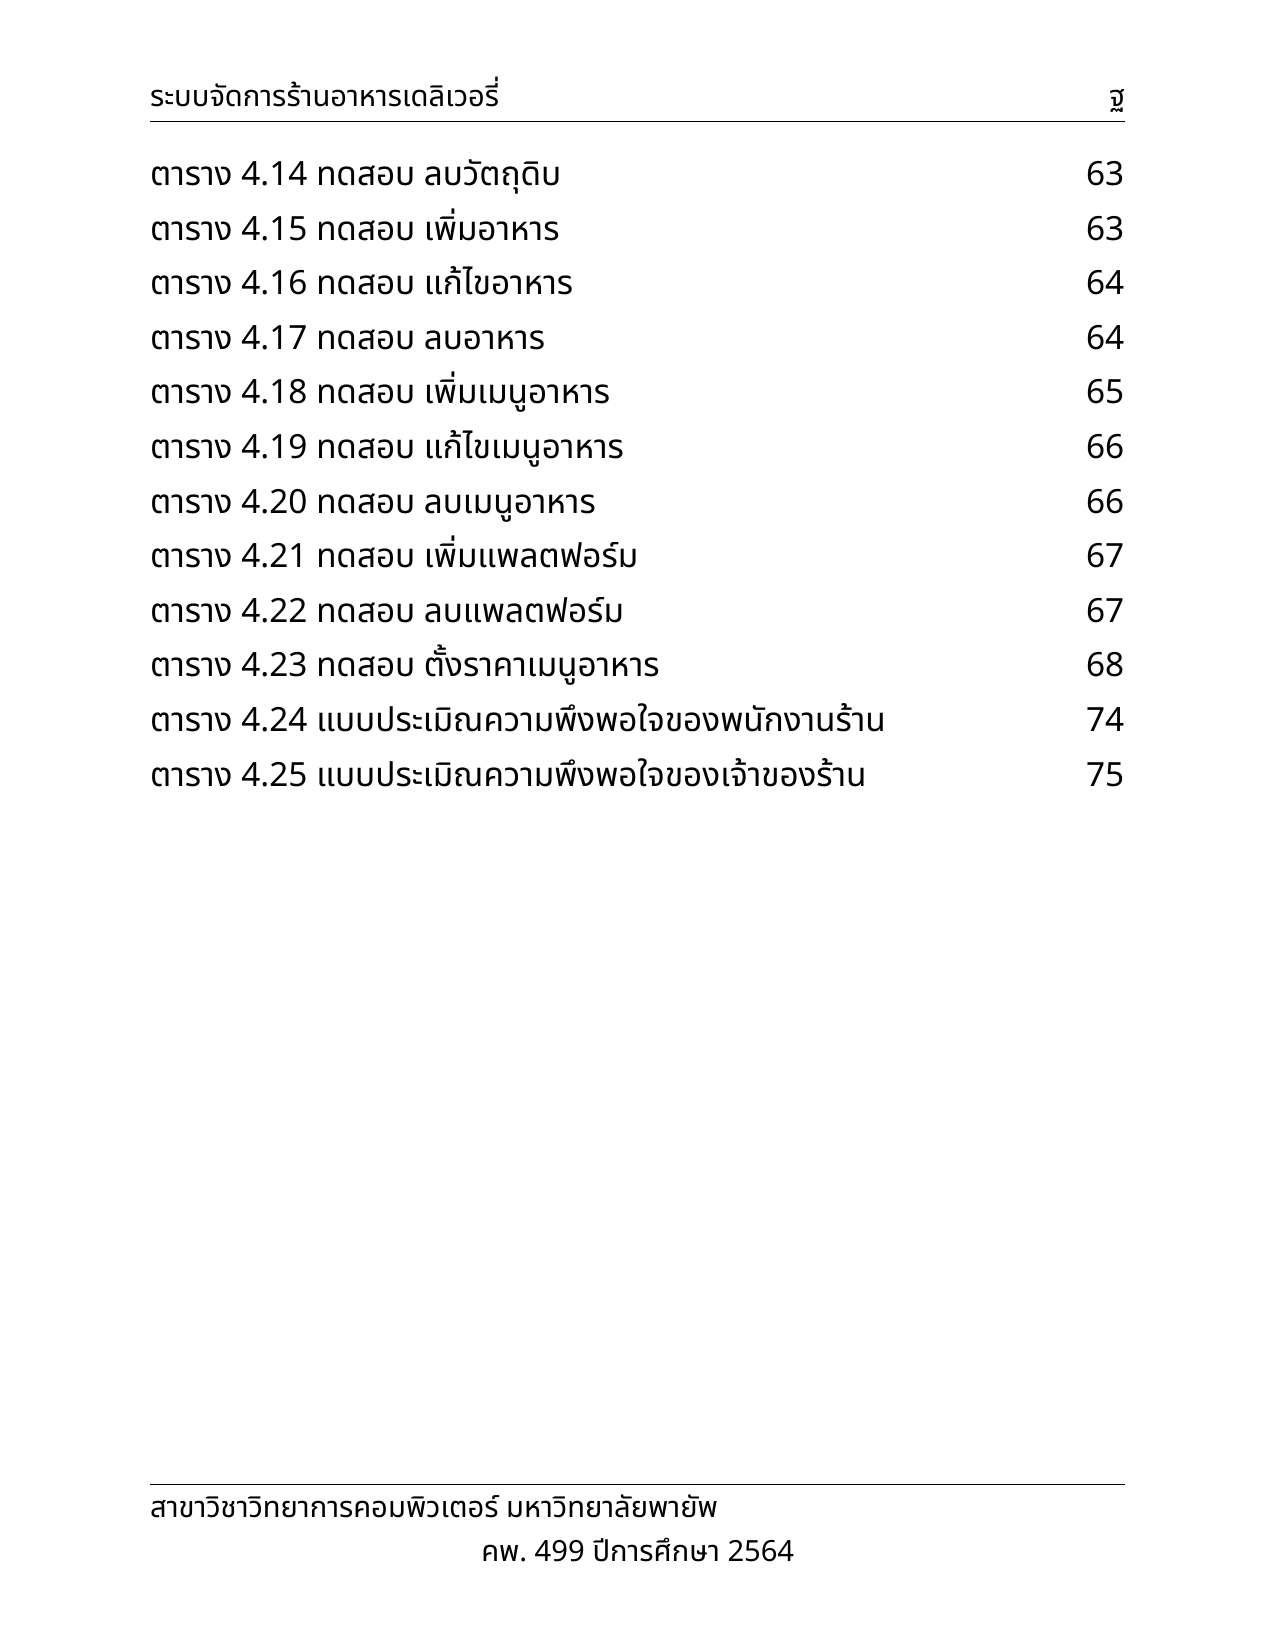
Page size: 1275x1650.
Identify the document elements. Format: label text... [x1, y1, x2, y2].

text ตาราง 4.16 ทดสอบ แก้ไขอาหาร 64 [150, 259, 1125, 310]
text ตาราง 4.23 ทดสอบ ตั้งราคาเมนูอาหาร 68 [150, 641, 1125, 692]
text ตาราง 4.25 แบบประเมิณความพึงพอใจของเจ้าของร้าน 75 [150, 750, 1125, 801]
text ตาราง 4.22 ทดสอบ ลบแพลตฟอร์ม 67 [150, 587, 1125, 637]
text ตาราง 4.18 ทดสอบ เพิ่มเมนูอาหาร 65 [150, 368, 1125, 419]
text ตาราง 4.17 ทดสอบ ลบอาหาร 64 [150, 314, 1125, 364]
text ตาราง 4.20 ทดสอบ ลบเมนูอาหาร 66 [150, 477, 1125, 528]
text ตาราง 4.21 ทดสอบ เพิ่มแพลตฟอร์ม 67 [150, 532, 1125, 583]
text ตาราง 4.24 แบบประเมิณความพึงพอใจของพนักงานร้าน 74 [150, 696, 1125, 746]
text ตาราง 4.19 ทดสอบ แก้ไขเมนูอาหาร 66 [150, 423, 1125, 473]
text ตาราง 4.15 ทดสอบ เพิ่มอาหาร 63 [150, 204, 1125, 255]
text ตาราง 4.14 ทดสอบ ลบวัตถุดิบ 63 [150, 150, 1125, 201]
